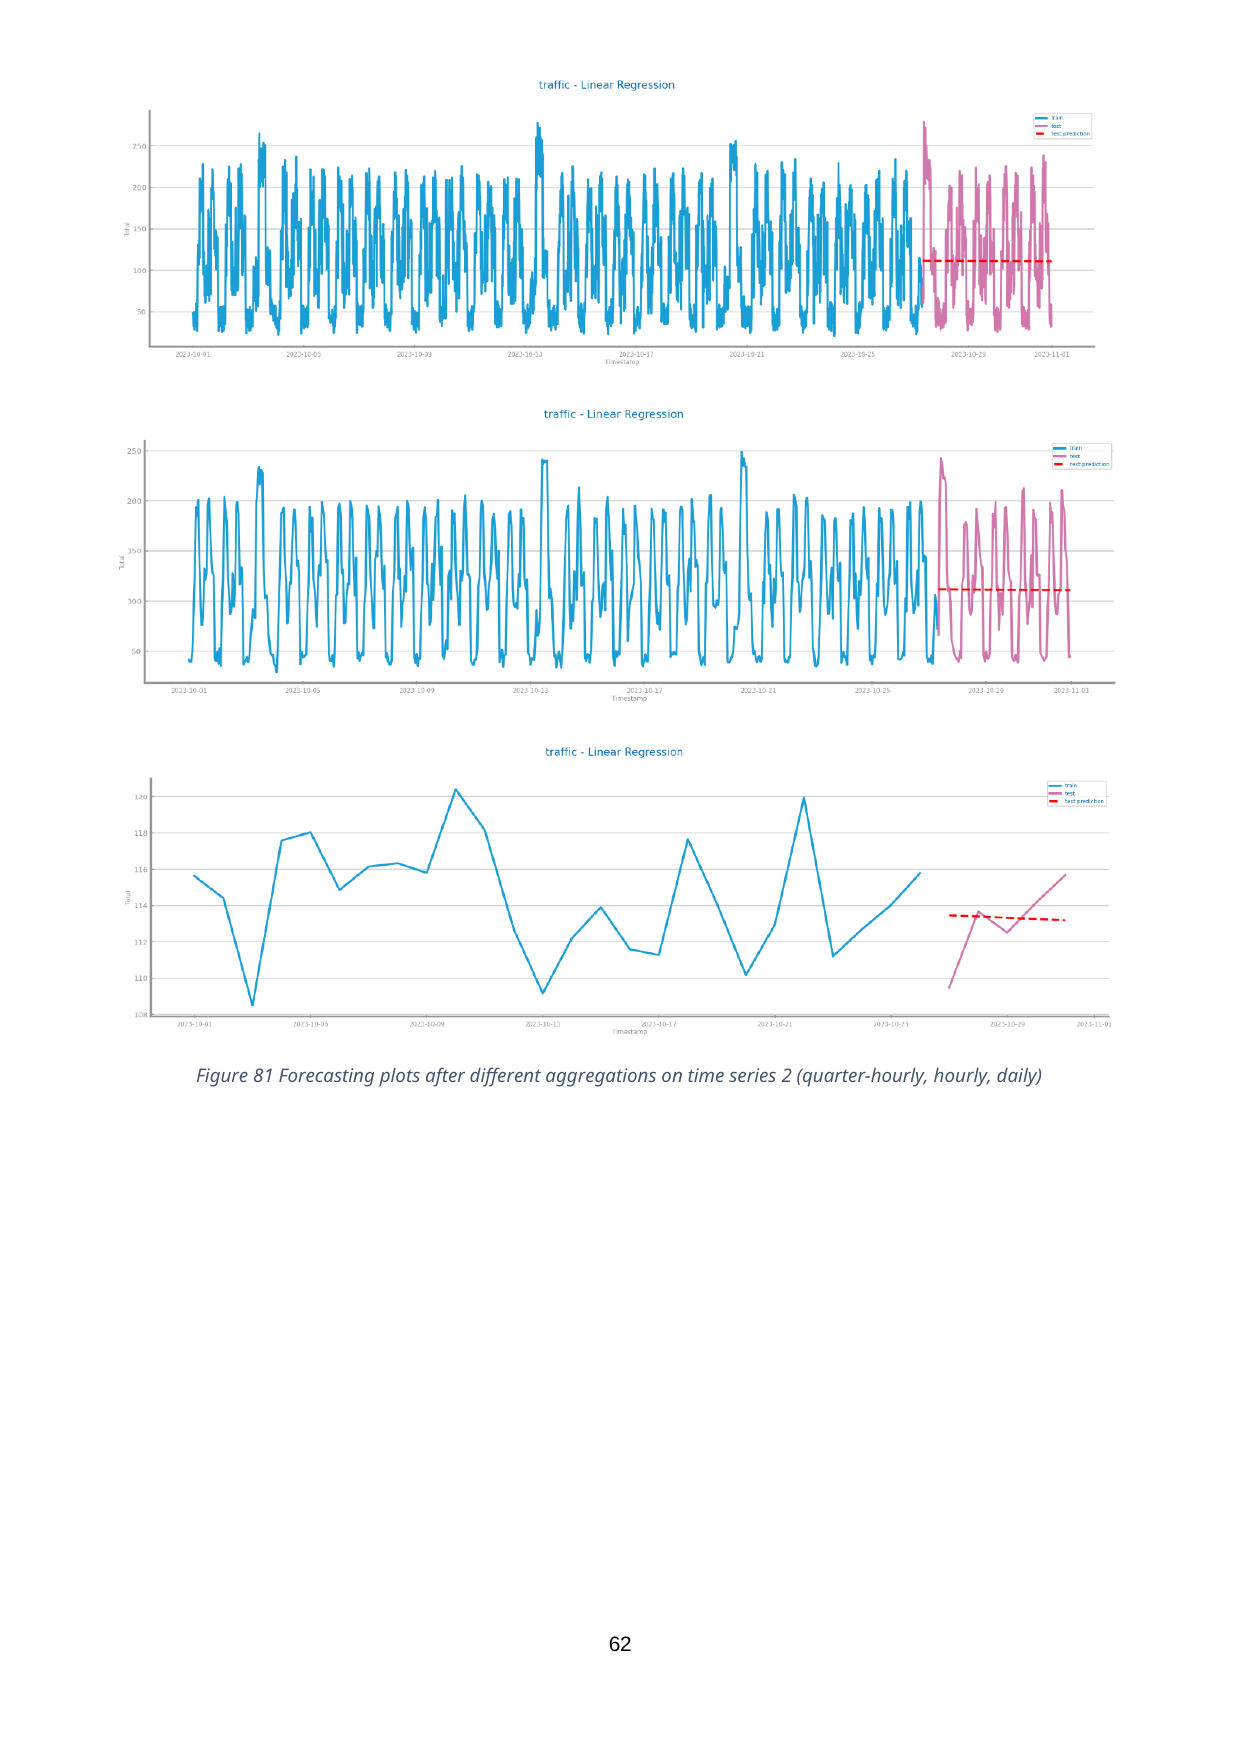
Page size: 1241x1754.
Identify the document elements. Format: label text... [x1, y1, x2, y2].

picture [90, 75, 1150, 380]
text Figure 81 Forecasting plots after different aggregations on time series 2 (quarter-hourly, hourly, daily) [75, 1062, 1165, 1087]
picture [84, 741, 1157, 1050]
picture [86, 404, 1154, 717]
